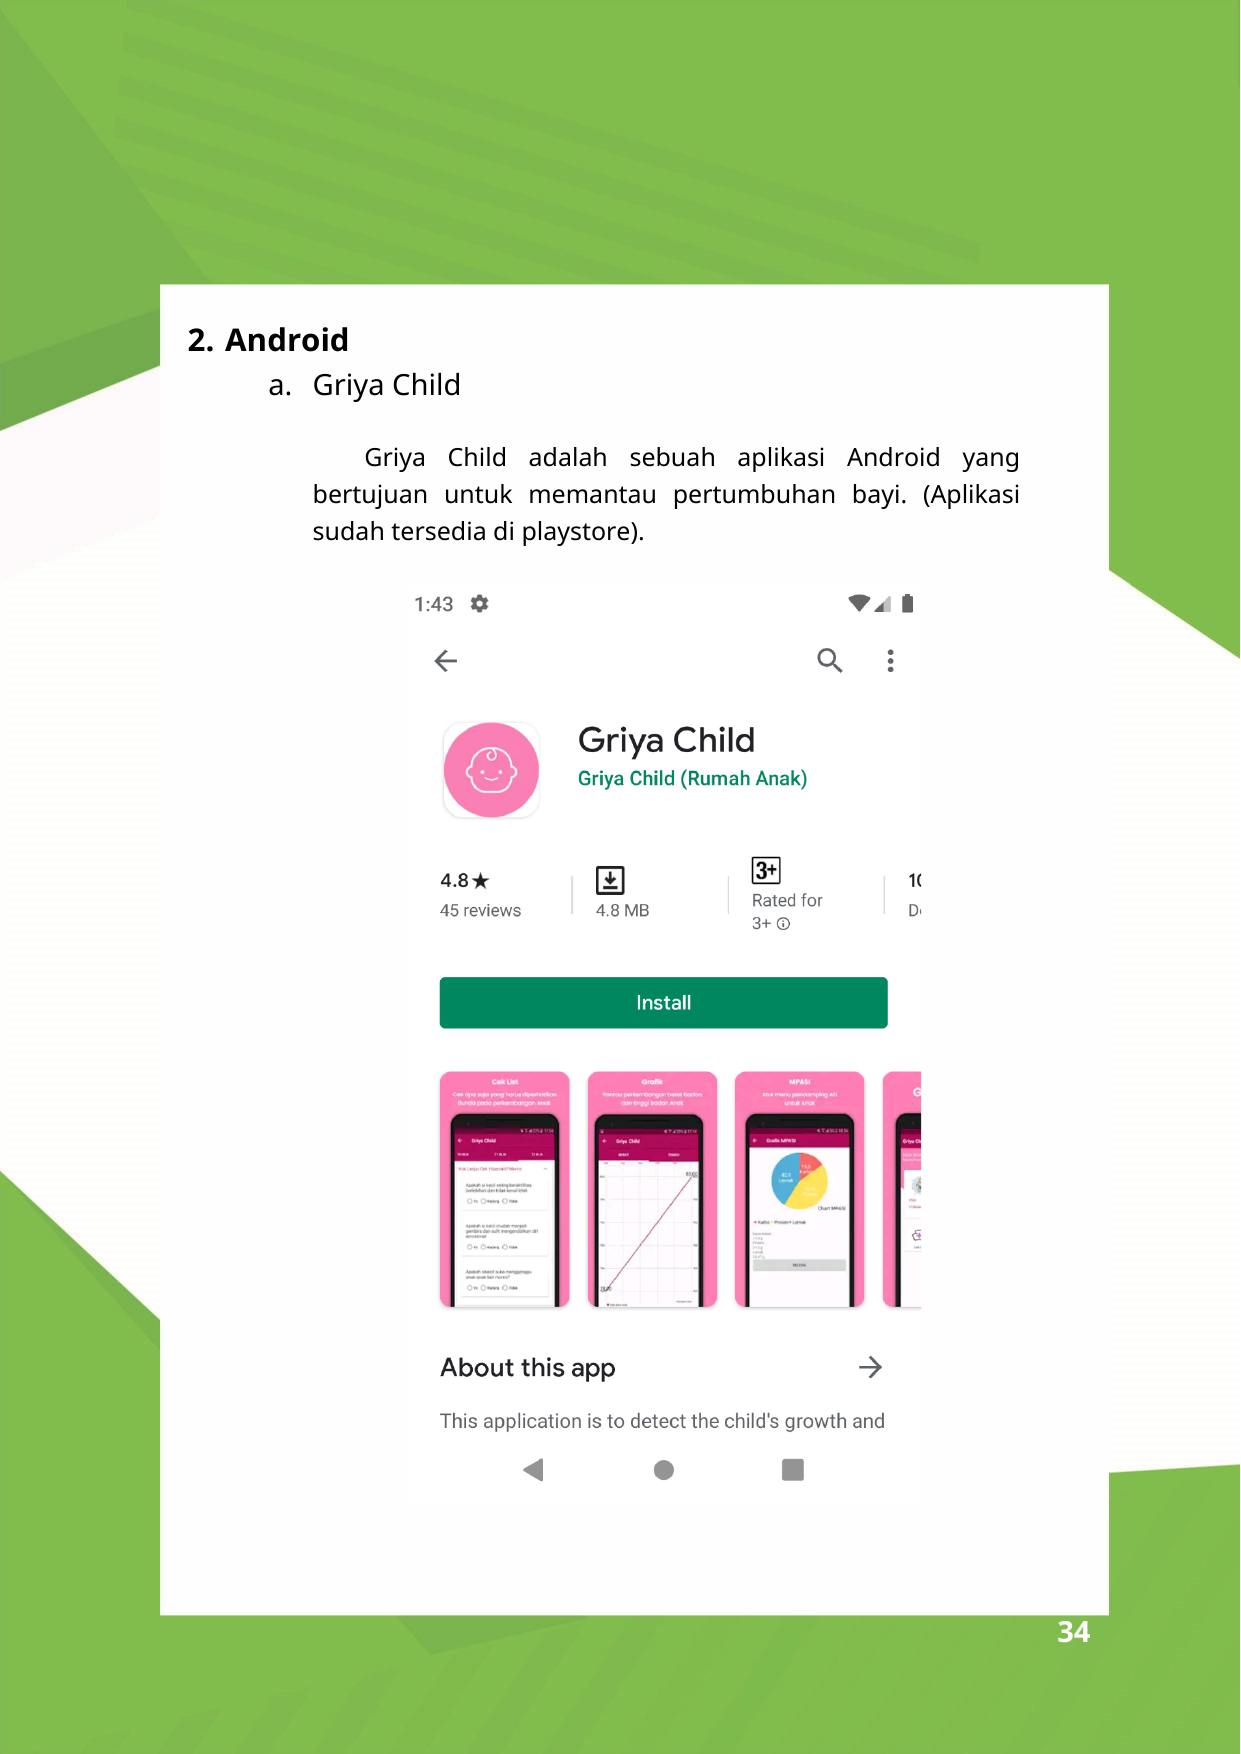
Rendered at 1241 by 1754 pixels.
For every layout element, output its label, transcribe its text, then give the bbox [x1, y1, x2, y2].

list Griya Child [268, 364, 1090, 403]
subtitle Android [187, 318, 1090, 361]
picture [0, 0, 1241, 1754]
text Griya Child adalah sebuah aplikasi Android yang bertujuan untuk memantau pertumbuhan bayi. (Aplikasi sudah tersedia di playstore). [312, 440, 1021, 548]
